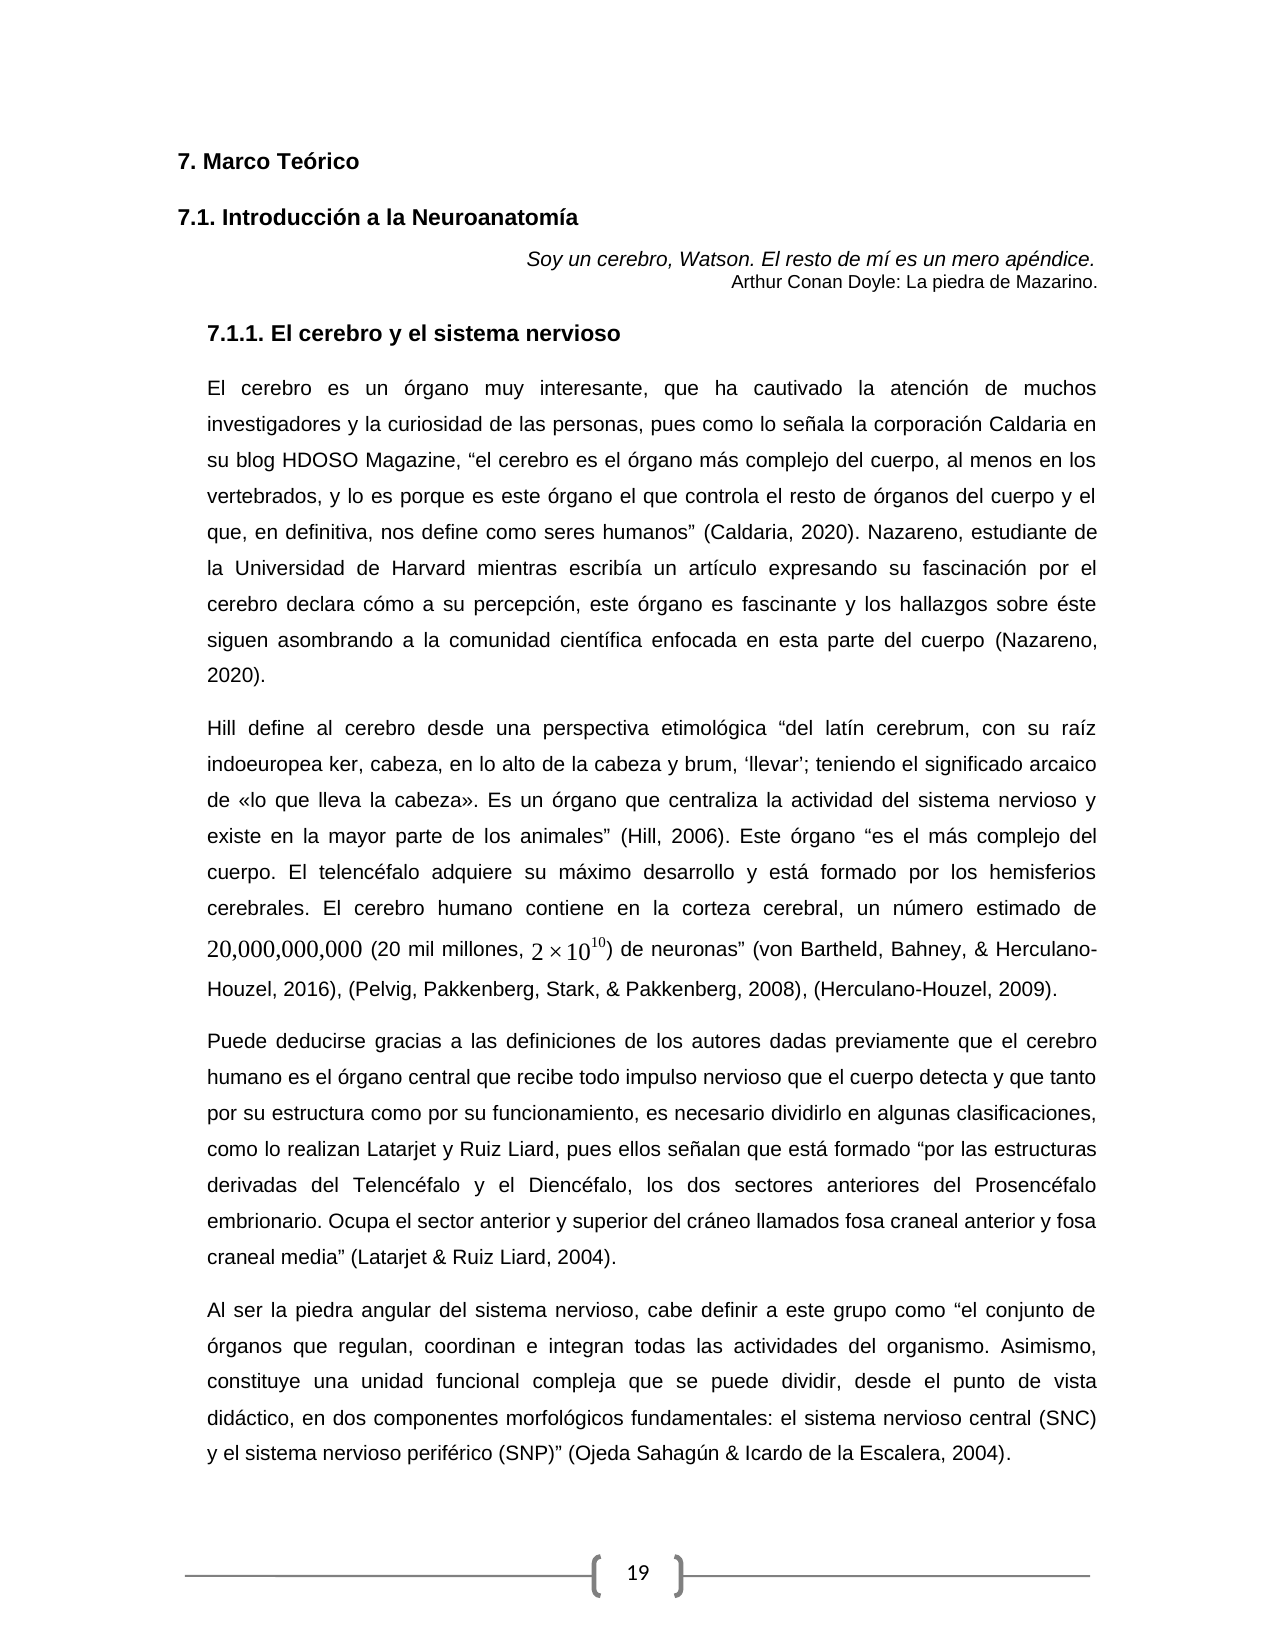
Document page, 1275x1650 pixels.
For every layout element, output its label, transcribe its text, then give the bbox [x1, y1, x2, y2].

text Hill define al cerebro desde una perspectiva etimológica “del latín cerebrum, con su raíz indoeuropea ker, cabeza, en lo alto de la cabeza y brum, ‘llevar’; teniendo el significado arcaico de «lo que lleva la cabeza». Es un órgano que centraliza la actividad del sistema nervioso y existe en la mayor parte de los animales” . Este órgano “es el más complejo del cuerpo. El telencéfalo adquiere su máximo desarrollo y está formado por los hemisferios cerebrales. El cerebro humano contiene en la corteza cerebral, un número estimado de (20 mil millones, ) de neuronas” , , . [207, 716, 1098, 1001]
text Soy un cerebro, Watson. El resto de mí es un mero apéndice. [177, 247, 1098, 271]
text Arthur Conan Doyle: La piedra de Mazarino. [177, 271, 1098, 292]
text 7.1.1. El cerebro y el sistema nervioso [207, 320, 1098, 346]
text 7. Marco Teórico [177, 148, 1098, 174]
text El cerebro es un órgano muy interesante, que ha cautivado la atención de muchos investigadores y la curiosidad de las personas, pues como lo señala la corporación Caldaria en su blog HDOSO Magazine, “el cerebro es el órgano más complejo del cuerpo, al menos en los vertebrados, y lo es porque es este órgano el que controla el resto de órganos del cuerpo y el que, en definitiva, nos define como seres humanos” . Nazareno, estudiante de la Universidad de Harvard mientras escribía un artículo expresando su fascinación por el cerebro declara cómo a su percepción, este órgano es fascinante y los hallazgos sobre éste siguen asombrando a la comunidad científica enfocada en esta parte del cuerpo . [207, 376, 1098, 687]
text 7.1. Introducción a la Neuroanatomía [177, 204, 1098, 230]
text Puede deducirse gracias a las definiciones de los autores dadas previamente que el cerebro humano es el órgano central que recibe todo impulso nervioso que el cuerpo detecta y que tanto por su estructura como por su funcionamiento, es necesario dividirlo en algunas clasificaciones, como lo realizan Latarjet y Ruiz Liard, pues ellos señalan que está formado “por las estructuras derivadas del Telencéfalo y el Diencéfalo, los dos sectores anteriores del Prosencéfalo embrionario. Ocupa el sector anterior y superior del cráneo llamados fosa craneal anterior y fosa craneal media” . [207, 1029, 1098, 1269]
text Al ser la piedra angular del sistema nervioso, cabe definir a este grupo como “el conjunto de órganos que regulan, coordinan e integran todas las actividades del organismo. Asimismo, constituye una unidad funcional compleja que se puede dividir, desde el punto de vista didáctico, en dos componentes morfológicos fundamentales: el sistema nervioso central (SNC) y el sistema nervioso periférico (SNP)” . [207, 1297, 1098, 1465]
